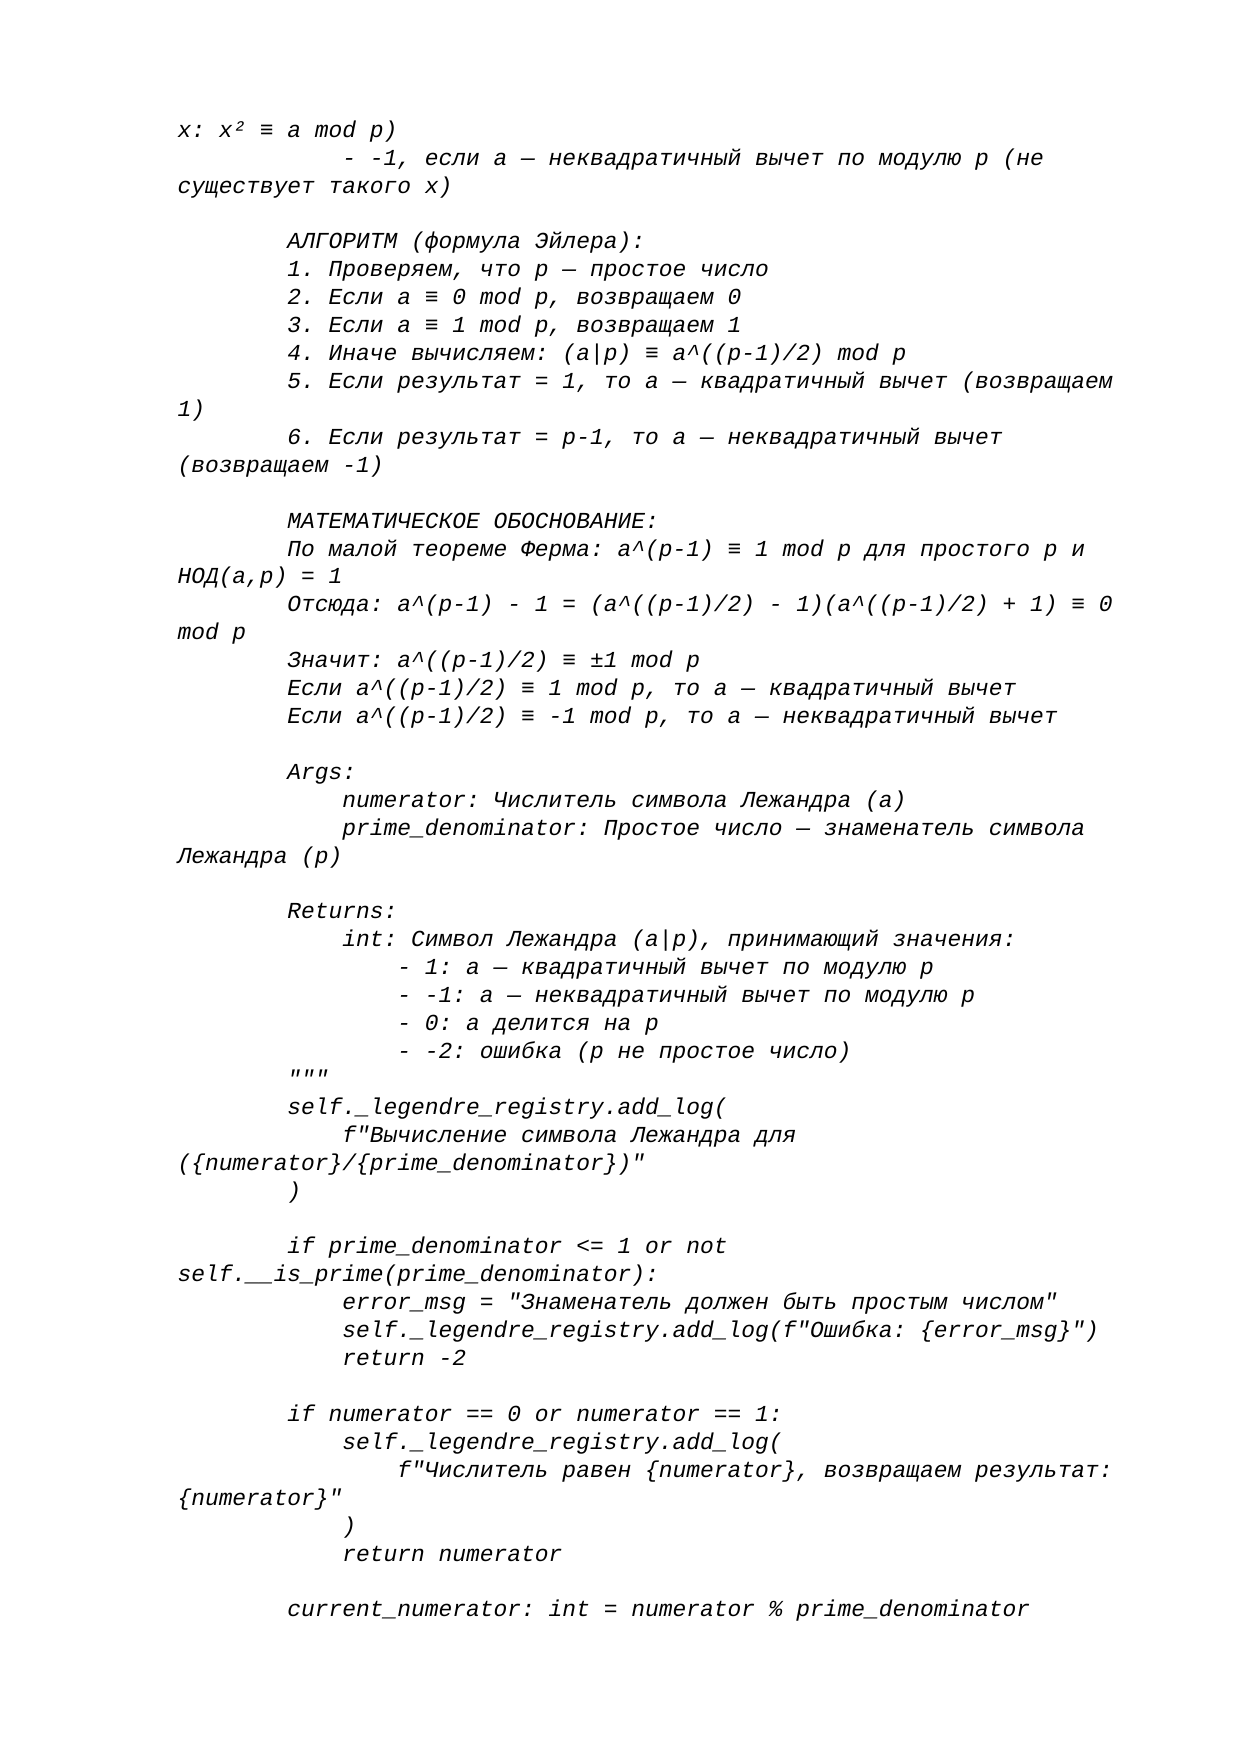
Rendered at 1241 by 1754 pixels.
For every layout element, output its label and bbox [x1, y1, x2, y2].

text [177, 118, 1152, 1624]
